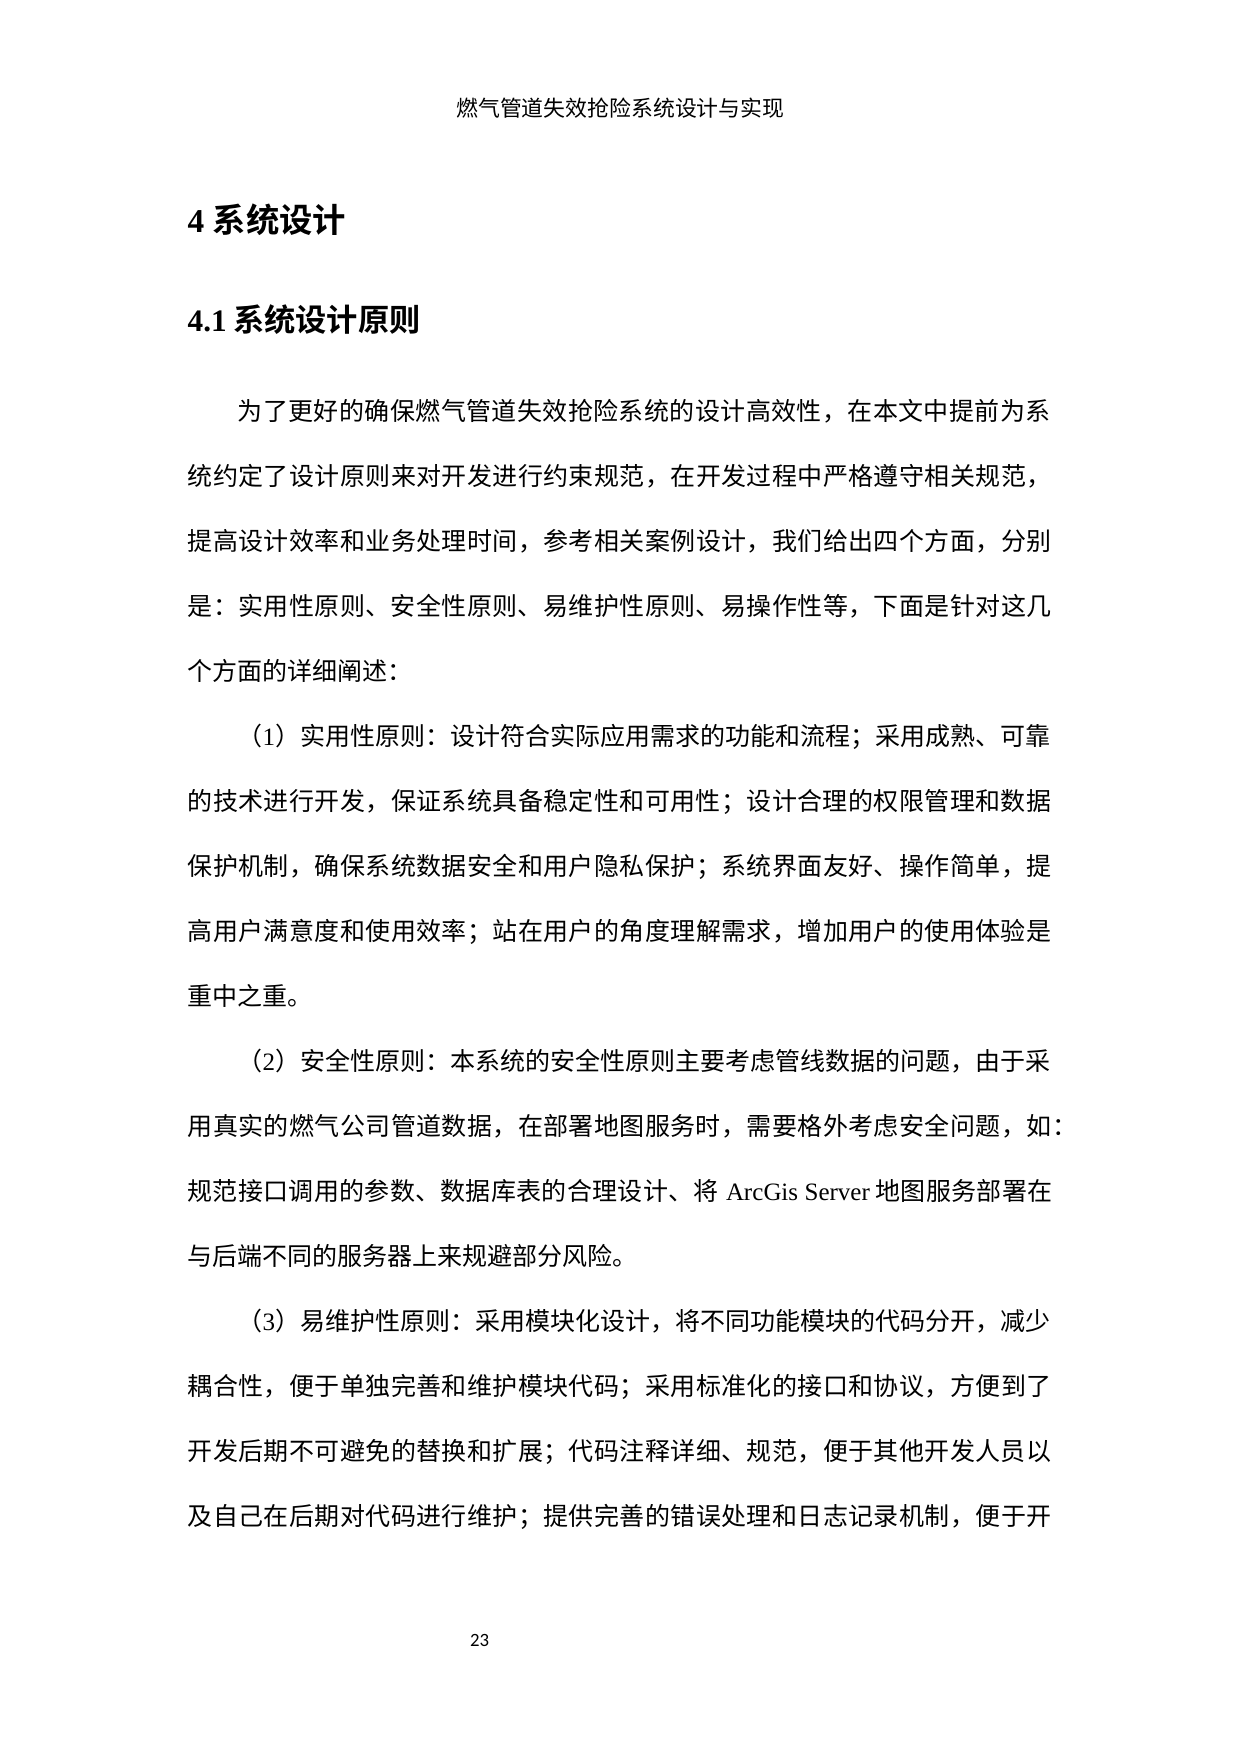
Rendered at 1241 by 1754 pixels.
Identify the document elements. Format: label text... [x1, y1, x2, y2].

text （1）实用性原则：设计符合实际应用需求的功能和流程；采用成熟、可靠的技术进行开发，保证系统具备稳定性和可用性；设计合理的权限管理和数据保护机制，确保系统数据安全和用户隐私保护；系统界面友好、操作简单，提高用户满意度和使用效率；站在用户的角度理解需求，增加用户的使用体验是重中之重。 [187, 702, 1053, 1027]
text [187, 1287, 1053, 1547]
subtitle 4.1系统设计原则 [187, 285, 1053, 350]
text （2）安全性原则：本系统的安全性原则主要考虑管线数据的问题，由于采用真实的燃气公司管道数据，在部署地图服务时，需要格外考虑安全问题，如：规范接口调用的参数、数据库表的合理设计、将ArcGis Server地图服务部署在与后端不同的服务器上来规避部分风险。 [187, 1027, 1053, 1287]
subtitle 4 系统设计 [187, 185, 1053, 250]
text 为了更好的确保燃气管道失效抢险系统的设计高效性，在本文中提前为系统约定了设计原则来对开发进行约束规范，在开发过程中严格遵守相关规范，提高设计效率和业务处理时间，参考相关案例设计，我们给出四个方面，分别是：实用性原则、安全性原则、易维护性原则、易操作性等，下面是针对这几个方面的详细阐述： [187, 377, 1053, 702]
